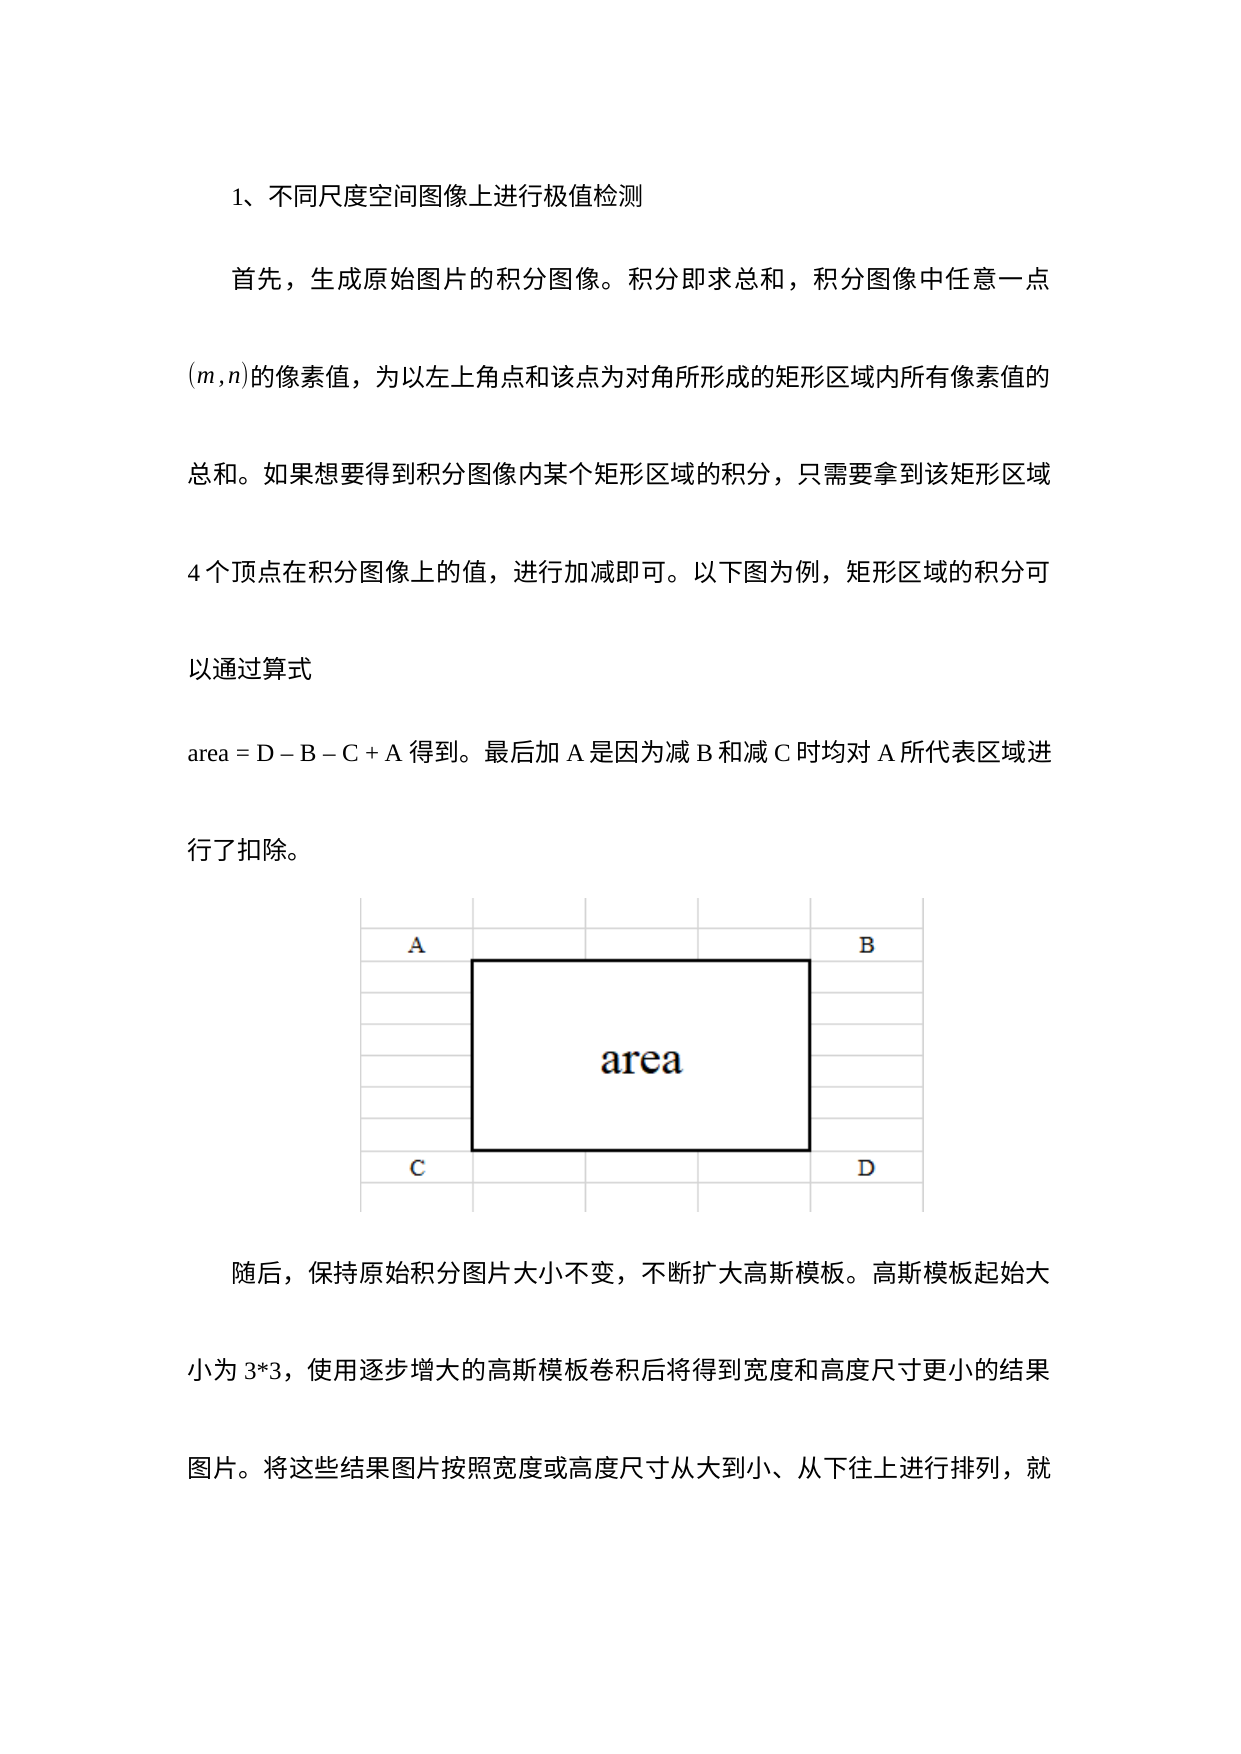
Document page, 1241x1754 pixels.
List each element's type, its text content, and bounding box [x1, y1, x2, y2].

text 首先，生成原始图片的积分图像。积分即求总和，积分图像中任意一点的像素值，为以左上角点和该点为对角所形成的矩形区域内所有像素值的总和。如果想要得到积分图像内某个矩形区域的积分，只需要拿到该矩形区域4个顶点在积分图像上的值，进行加减即可。以下图为例，矩形区域的积分可以通过算式 [187, 245, 1053, 700]
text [187, 1239, 1053, 1499]
text area = D – B – C + A得到。最后加A是因为减B和减C时均对A所代表区域进行了扣除。 [187, 718, 1053, 881]
text 1、不同尺度空间图像上进行极值检测 [187, 162, 1053, 227]
picture [360, 898, 924, 1212]
